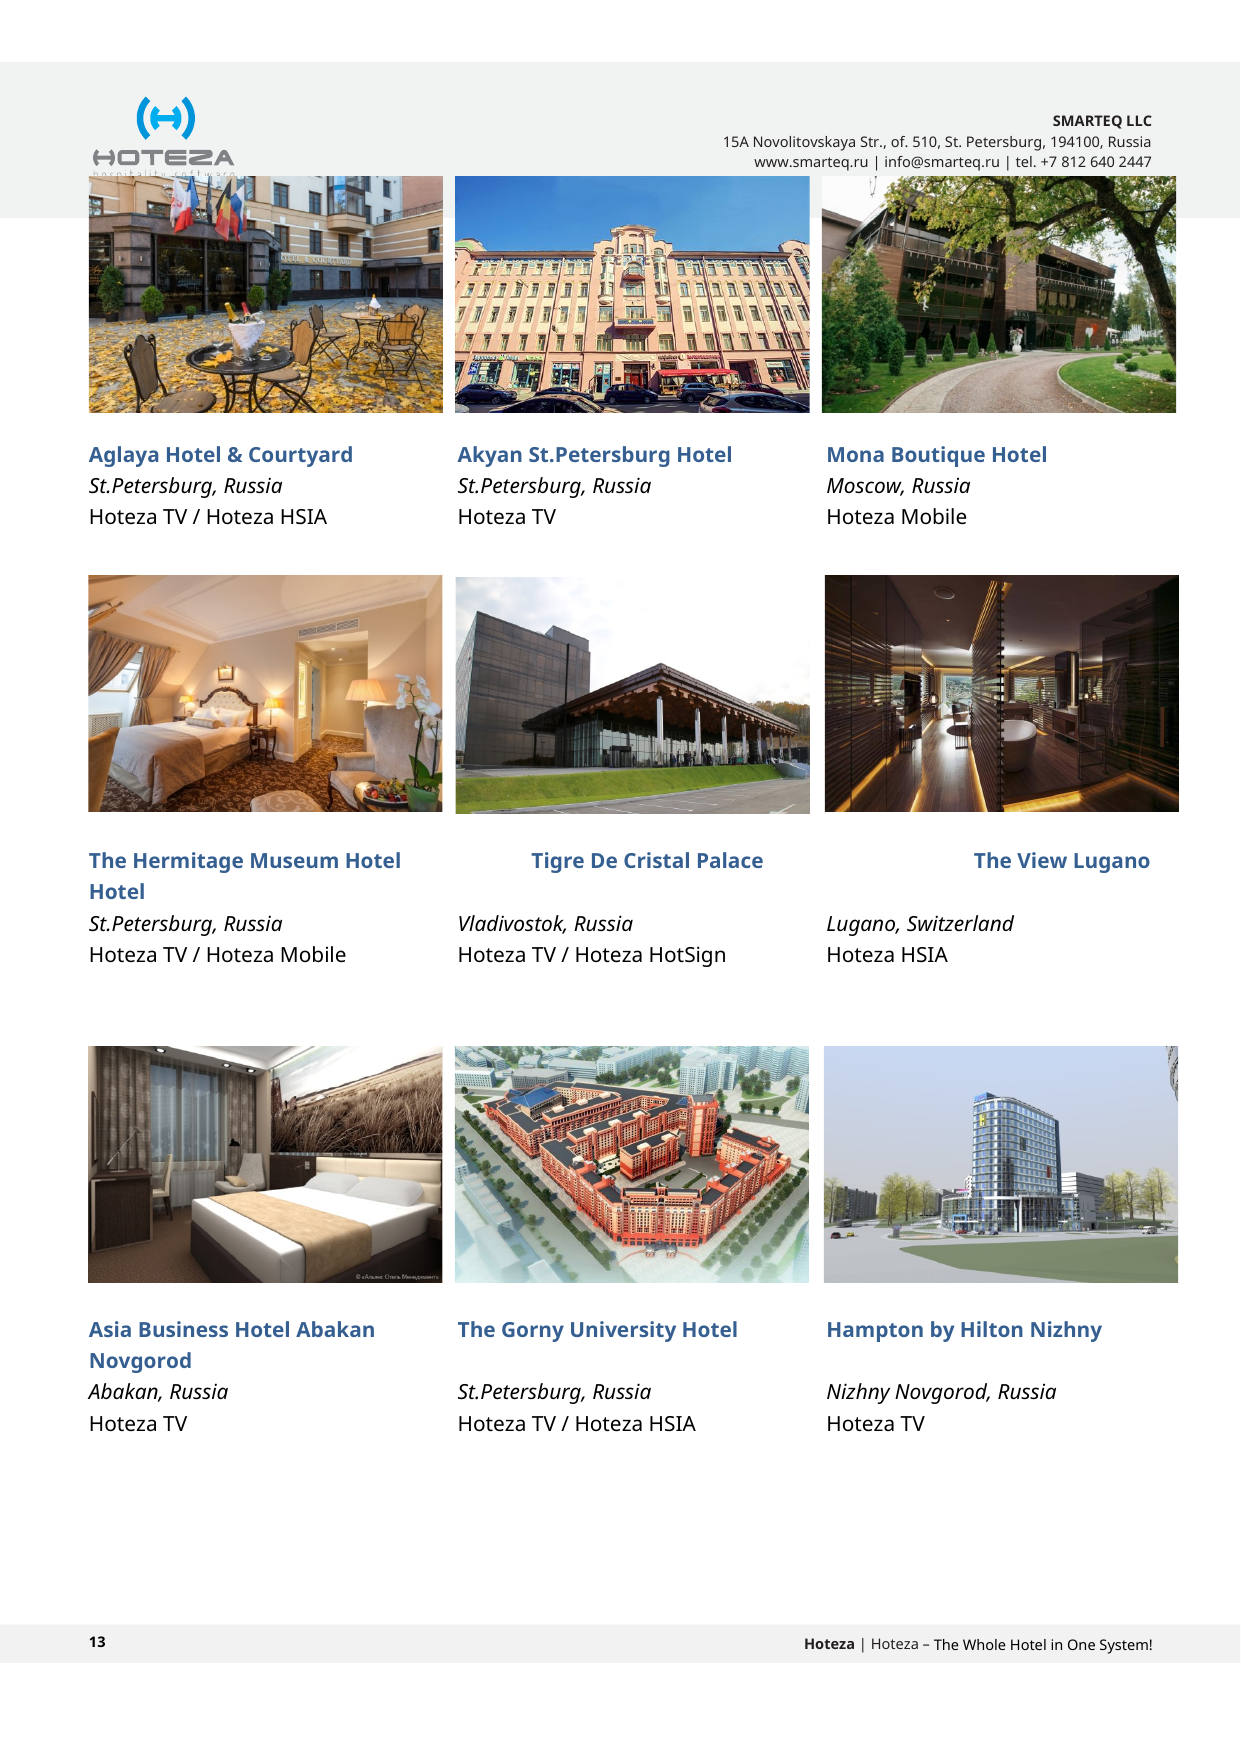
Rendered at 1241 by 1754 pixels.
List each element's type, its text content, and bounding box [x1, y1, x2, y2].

picture [454, 1046, 809, 1283]
picture [88, 176, 443, 413]
picture [88, 1046, 443, 1283]
text Hoteza TV / Hoteza Mobile Hoteza TV / Hoteza HotSign Hoteza HSIA [89, 937, 1181, 968]
text St.Petersburg, Russia Vladivostok, Russia Lugano, Switzerland [89, 906, 1181, 937]
picture [455, 176, 810, 413]
text Hoteza TV Hoteza TV / Hoteza HSIA Hoteza TV [89, 1406, 1181, 1437]
text St.Petersburg, Russia St.Petersburg, Russia Moscow, Russia [89, 468, 1181, 500]
picture [823, 1046, 1179, 1283]
picture [88, 575, 443, 812]
picture [821, 176, 1177, 413]
text Hoteza TV / Hoteza HSIA Hoteza TV Hoteza Mobile [89, 500, 1181, 531]
text Asia Business Hotel Abakan The Gorny University Hotel Hampton by Hilton Nizhny Novgorod [89, 1312, 1181, 1375]
text The Hermitage Museum Hotel Tigre De Cristal Palace The View Lugano Hotel [89, 843, 1181, 906]
picture [824, 575, 1179, 812]
text Aglaya Hotel & Courtyard Akyan St.Petersburg Hotel Mona Boutique Hotel [89, 437, 1181, 468]
text Abakan, Russia St.Petersburg, Russia Nizhny Novgorod, Russia [89, 1375, 1181, 1406]
picture [455, 577, 810, 814]
